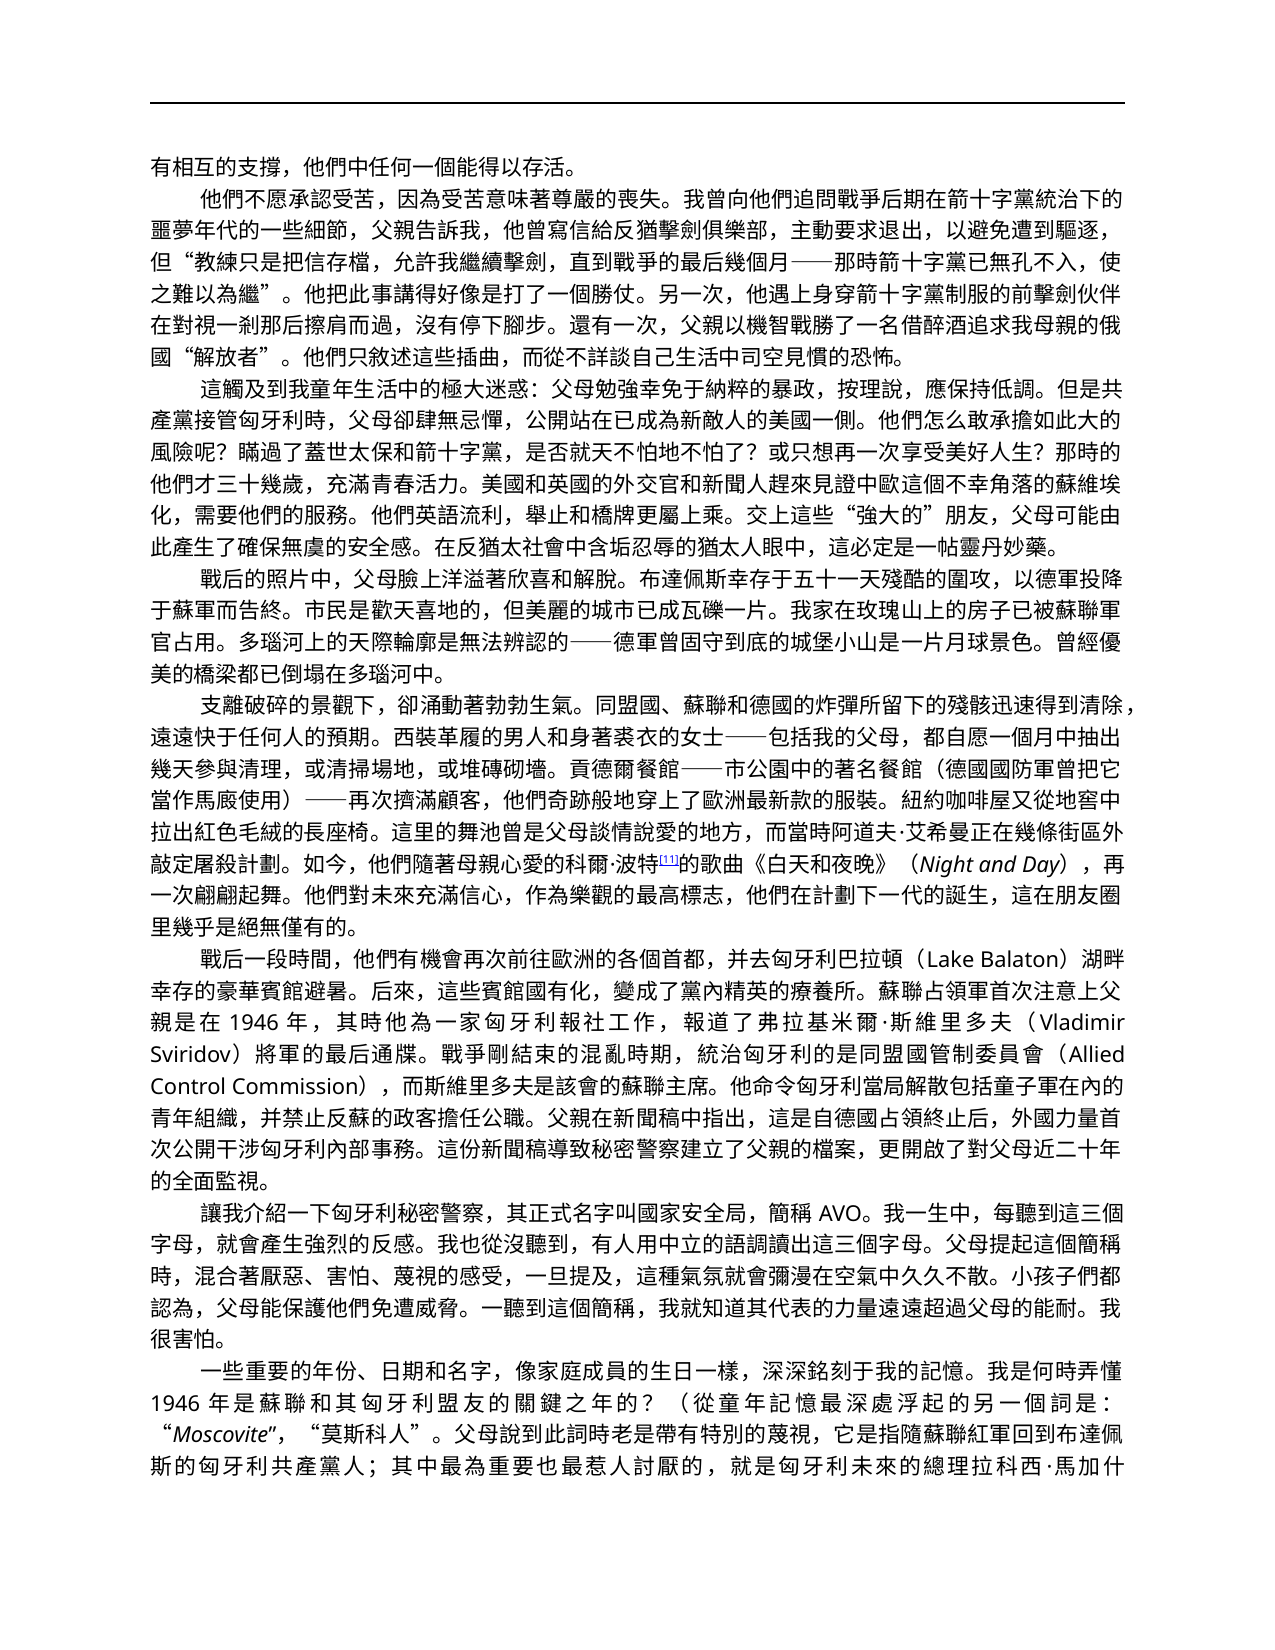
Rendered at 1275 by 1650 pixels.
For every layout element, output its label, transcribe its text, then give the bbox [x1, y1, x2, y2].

text 戰后的照片中，父母臉上洋溢著欣喜和解脫。布達佩斯幸存于五十一天殘酷的圍攻，以德軍投降于蘇軍而告終。市民是歡天喜地的，但美麗的城市已成瓦礫一片。我家在玫瑰山上的房子已被蘇聯軍官占用。多瑙河上的天際輪廓是無法辨認的——德軍曾固守到底的城堡小山是一片月球景色。曾經優美的橋梁都已倒塌在多瑙河中。 [150, 562, 1125, 688]
text 戰后一段時間，他們有機會再次前往歐洲的各個首都，并去匈牙利巴拉頓（Lake Balaton）湖畔幸存的豪華賓館避暑。后來，這些賓館國有化，變成了黨內精英的療養所。蘇聯占領軍首次注意上父親是在1946年，其時他為一家匈牙利報社工作，報道了弗拉基米爾·斯維里多夫（Vladimir Sviridov）將軍的最后通牒。戰爭剛結束的混亂時期，統治匈牙利的是同盟國管制委員會（Allied Control Commission），而斯維里多夫是該會的蘇聯主席。他命令匈牙利當局解散包括童子軍在內的青年組織，并禁止反蘇的政客擔任公職。父親在新聞稿中指出，這是自德國占領終止后，外國力量首次公開干涉匈牙利內部事務。這份新聞稿導致秘密警察建立了父親的檔案，更開啟了對父母近二十年的全面監視。 [150, 942, 1125, 1196]
text 支離破碎的景觀下，卻涌動著勃勃生氣。同盟國、蘇聯和德國的炸彈所留下的殘骸迅速得到清除，遠遠快于任何人的預期。西裝革履的男人和身著裘衣的女士——包括我的父母，都自愿一個月中抽出幾天參與清理，或清掃場地，或堆磚砌墻。貢德爾餐館——市公園中的著名餐館（德國國防軍曾把它當作馬廄使用）——再次擠滿顧客，他們奇跡般地穿上了歐洲最新款的服裝。紐約咖啡屋又從地窖中拉出紅色毛絨的長座椅。這里的舞池曾是父母談情說愛的地方，而當時阿道夫·艾希曼正在幾條街區外敲定屠殺計劃。如今，他們隨著母親心愛的科爾·波特[11]的歌曲《白天和夜晚》（Night and Day），再一次翩翩起舞。他們對未來充滿信心，作為樂觀的最高標志，他們在計劃下一代的誕生，這在朋友圈里幾乎是絕無僅有的。 [150, 688, 1125, 942]
text 這觸及到我童年生活中的極大迷惑：父母勉強幸免于納粹的暴政，按理說，應保持低調。但是共產黨接管匈牙利時，父母卻肆無忌憚，公開站在已成為新敵人的美國一側。他們怎么敢承擔如此大的風險呢？瞞過了蓋世太保和箭十字黨，是否就天不怕地不怕了？或只想再一次享受美好人生？那時的他們才三十幾歲，充滿青春活力。美國和英國的外交官和新聞人趕來見證中歐這個不幸角落的蘇維埃化，需要他們的服務。他們英語流利，舉止和橋牌更屬上乘。交上這些“強大的”朋友，父母可能由此產生了確保無虞的安全感。在反猶太社會中含垢忍辱的猶太人眼中，這必定是一帖靈丹妙藥。 [150, 372, 1125, 562]
text 讓我介紹一下匈牙利秘密警察，其正式名字叫國家安全局，簡稱AVO。我一生中，每聽到這三個字母，就會產生強烈的反感。我也從沒聽到，有人用中立的語調讀出這三個字母。父母提起這個簡稱時，混合著厭惡、害怕、蔑視的感受，一旦提及，這種氣氛就會彌漫在空氣中久久不散。小孩子們都認為，父母能保護他們免遭威脅。一聽到這個簡稱，我就知道其代表的力量遠遠超過父母的能耐。我很害怕。 [150, 1196, 1125, 1354]
text 他們不愿承認受苦，因為受苦意味著尊嚴的喪失。我曾向他們追問戰爭后期在箭十字黨統治下的噩夢年代的一些細節，父親告訴我，他曾寫信給反猶擊劍俱樂部，主動要求退出，以避免遭到驅逐，但“教練只是把信存檔，允許我繼續擊劍，直到戰爭的最后幾個月——那時箭十字黨已無孔不入，使之難以為繼”。他把此事講得好像是打了一個勝仗。另一次，他遇上身穿箭十字黨制服的前擊劍伙伴，在對視一剎那后擦肩而過，沒有停下腳步。還有一次，父親以機智戰勝了一名借醉酒追求我母親的俄國“解放者”。他們只敘述這些插曲，而從不詳談自己生活中司空見慣的恐怖。 [150, 182, 1125, 372]
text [150, 150, 1125, 182]
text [150, 1354, 1125, 1481]
